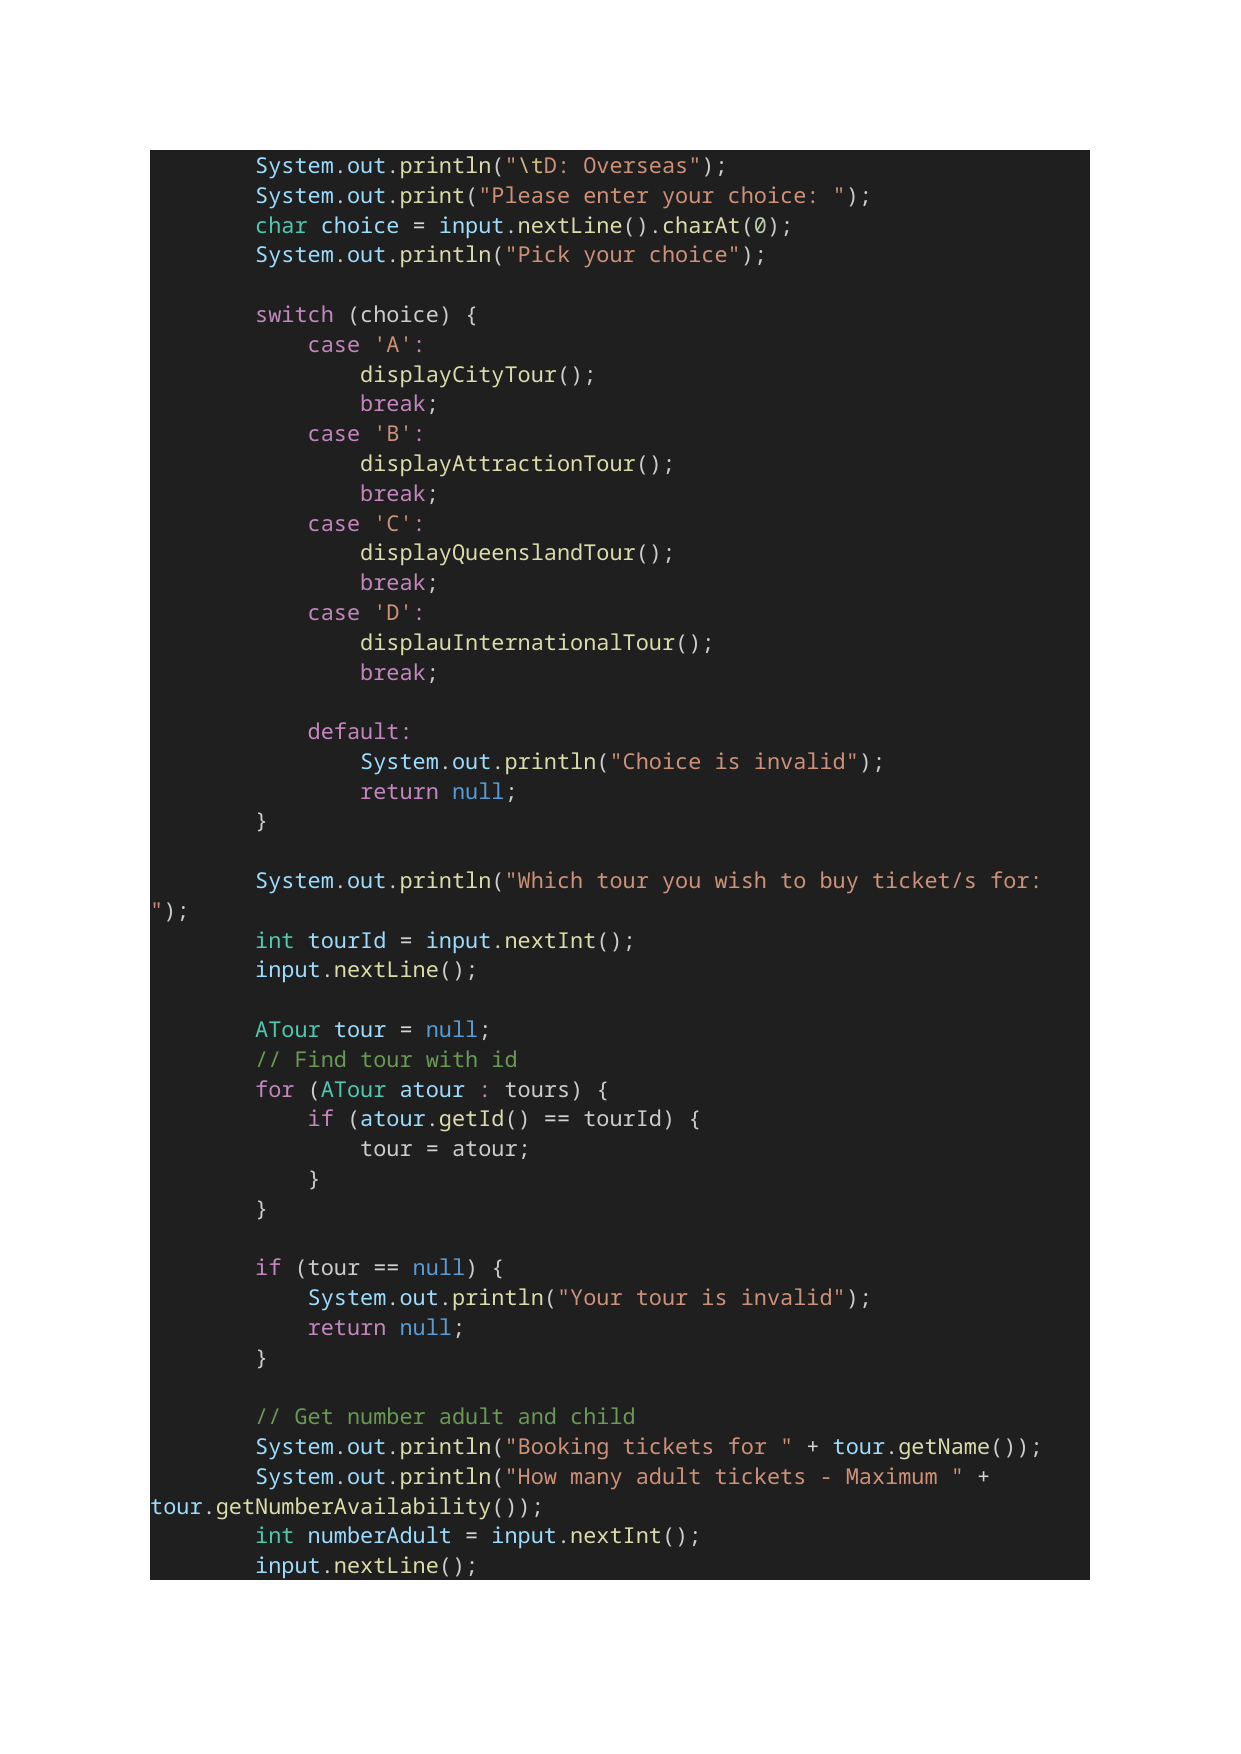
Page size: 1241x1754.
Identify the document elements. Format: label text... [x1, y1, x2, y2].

text } [150, 805, 1090, 835]
text break; [150, 567, 1090, 597]
text case 'C': [150, 507, 1090, 537]
text int numberAdult = input.nextInt(); [150, 1520, 1090, 1550]
text ATour tour = null; [150, 1014, 1090, 1044]
text if (tour == null) { [150, 1252, 1090, 1282]
text case 'B': [150, 418, 1090, 448]
text System.out.println("How many adult tickets - Maximum " + tour.getNumberAvailability()); [150, 1461, 1090, 1520]
text System.out.println("Booking tickets for " + tour.getName()); [150, 1431, 1090, 1461]
text return null; [150, 776, 1090, 805]
text default: [150, 716, 1090, 746]
text int tourId = input.nextInt(); [150, 924, 1090, 954]
text displayCityTour(); [150, 358, 1090, 388]
text break; [150, 478, 1090, 507]
text displayAttractionTour(); [150, 448, 1090, 478]
text // Find tour with id [150, 1044, 1090, 1073]
text for (ATour atour : tours) { [150, 1073, 1090, 1103]
text return null; [150, 1312, 1090, 1342]
text System.out.println("Which tour you wish to buy ticket/s for: "); [150, 865, 1090, 924]
text switch (choice) { [150, 299, 1090, 329]
text if (atour.getId() == tourId) { [150, 1103, 1090, 1133]
text // Get number adult and child [150, 1401, 1090, 1431]
text } [150, 1163, 1090, 1193]
text input.nextLine(); [150, 1550, 1090, 1580]
text System.out.println("Choice is invalid"); [150, 746, 1090, 776]
text case 'A': [150, 329, 1090, 358]
text } [150, 1342, 1090, 1371]
text break; [150, 388, 1090, 418]
text displauInternationalTour(); [150, 627, 1090, 656]
text input.nextLine(); [150, 954, 1090, 984]
text System.out.println("Your tour is invalid"); [150, 1282, 1090, 1312]
text break; [150, 656, 1090, 686]
text char choice = input.nextLine().charAt(0); [150, 209, 1090, 239]
text displayQueenslandTour(); [150, 537, 1090, 567]
text tour = atour; [150, 1133, 1090, 1163]
text System.out.println("Pick your choice"); [150, 239, 1090, 269]
text case 'D': [150, 597, 1090, 627]
text System.out.print("Please enter your choice: "); [150, 180, 1090, 209]
text } [150, 1193, 1090, 1222]
text System.out.println("\tD: Overseas"); [150, 150, 1090, 180]
